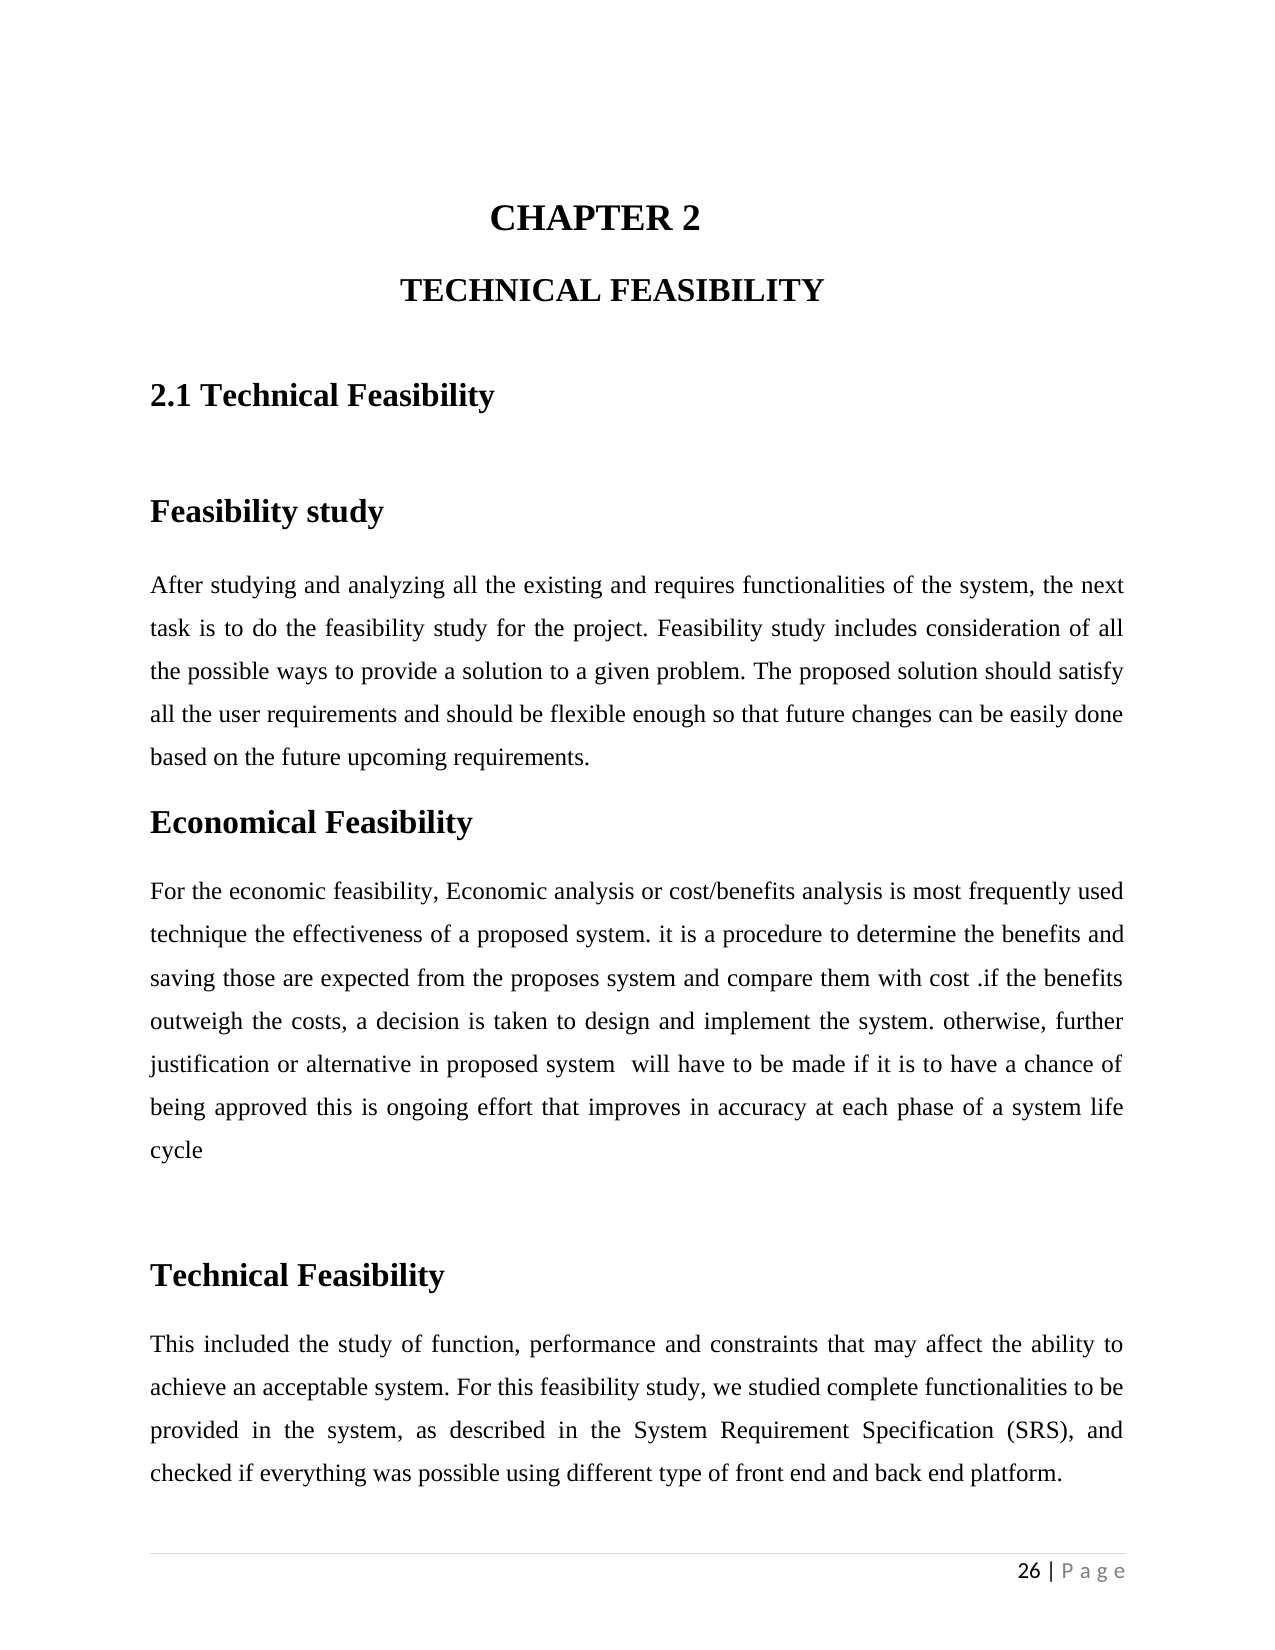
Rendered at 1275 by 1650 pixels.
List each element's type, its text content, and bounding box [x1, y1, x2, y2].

text TECHNICAL FEASIBILITY [150, 271, 1125, 309]
text This included the study of function, performance and constraints that may affect the ability to achieve an acceptable system. For this feasibility study, we studied complete functionalities to be provided in the system, as described in the System Requirement Specification (SRS), and checked if everything was possible using different type of front end and back end platform. [150, 1329, 1125, 1487]
text 2.1 Technical Feasibility [150, 376, 1125, 414]
text Economical Feasibility [150, 802, 1125, 841]
text For the economic feasibility, Economic analysis or cost/benefits analysis is most frequently used technique the effectiveness of a proposed system. it is a procedure to determine the benefits and saving those are expected from the proposes system and compare them with cost .if the benefits outweigh the costs, a decision is taken to design and implement the system. otherwise, further justification or alternative in proposed system will have to be made if it is to have a chance of being approved this is ongoing effort that improves in accuracy at each phase of a system life cycle [150, 876, 1125, 1164]
text After studying and analyzing all the existing and requires functionalities of the system, the next task is to do the feasibility study for the project. Feasibility study includes consideration of all the possible ways to provide a solution to a given problem. The proposed solution should satisfy all the user requirements and should be flexible enough so that future changes can be easily done based on the future upcoming requirements. [150, 570, 1125, 771]
text Technical Feasibility [150, 1255, 1125, 1293]
text CHAPTER 2 [150, 195, 1125, 238]
text Feasibility study [150, 492, 1125, 530]
